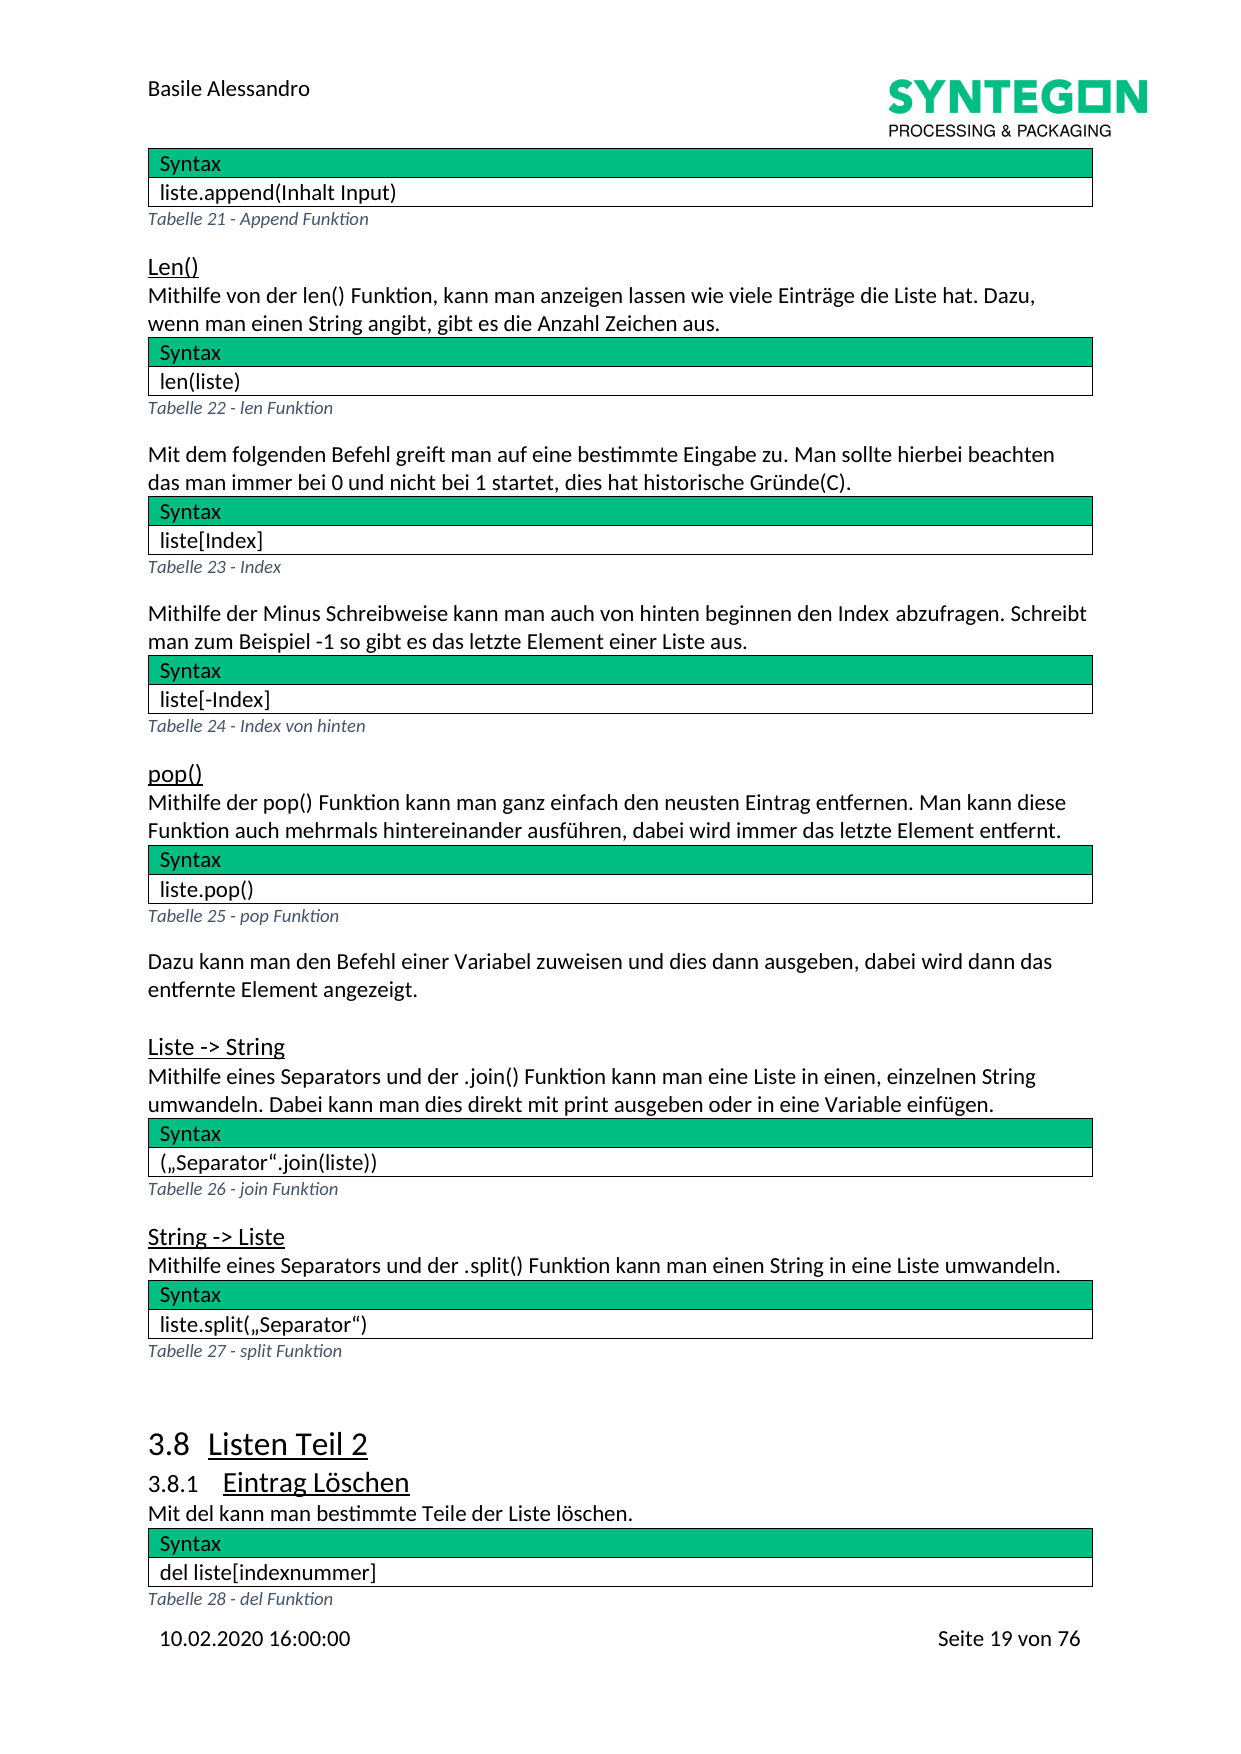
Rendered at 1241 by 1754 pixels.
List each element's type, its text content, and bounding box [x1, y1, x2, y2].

picture [889, 75, 1149, 139]
table_header Syntax [149, 1529, 1092, 1557]
text Tabelle 23 - Index [148, 555, 1092, 578]
table_header Syntax [149, 846, 1092, 874]
text Listen Teil 2 [148, 1423, 1092, 1464]
table_cell liste.split(„Separator“) [149, 1310, 1092, 1338]
text Tabelle 28 - del Funktion [148, 1587, 1092, 1610]
text Mit del kann man bestimmte Teile der Liste löschen. [148, 1499, 1092, 1528]
table_cell liste.pop() [149, 875, 1092, 903]
text Tabelle 22 - len Funktion [148, 396, 1092, 419]
text Len() [148, 251, 1092, 281]
text Tabelle 27 - split Funktion [148, 1339, 1092, 1362]
text Mithilfe eines Separators und der .join() Funktion kann man eine Liste in einen, einzelnen String umwandeln. Dabei kann man dies direkt mit print ausgeben oder in eine Variable einfügen. [148, 1062, 1092, 1118]
table_header Syntax [149, 1119, 1092, 1147]
text Tabelle 26 - join Funktion [148, 1177, 1092, 1200]
text Eintrag Löschen [148, 1464, 1092, 1499]
text Dazu kann man den Befehl einer Variabel zuweisen und dies dann ausgeben, dabei wird dann das entfernte Element angezeigt. [148, 947, 1092, 1003]
table_cell len(liste) [149, 367, 1092, 395]
text String -> Liste [148, 1221, 1092, 1252]
text Tabelle 24 - Index von hinten [148, 714, 1092, 737]
text Mithilfe der pop() Funktion kann man ganz einfach den neusten Eintrag entfernen. Man kann diese Funktion auch mehrmals hintereinander ausführen, dabei wird immer das letzte Element entfernt. [148, 788, 1092, 844]
text Liste -> String [148, 1032, 1092, 1062]
table_header Syntax [149, 149, 1092, 177]
table_cell liste[-Index] [149, 685, 1092, 713]
table_cell del liste[indexnummer] [149, 1558, 1092, 1586]
text pop() [148, 758, 1092, 788]
text Mithilfe der Minus Schreibweise kann man auch von hinten beginnen den Index abzufragen. Schreibt man zum Beispiel -1 so gibt es das letzte Element einer Liste aus. [148, 599, 1092, 655]
table_cell liste[Index] [149, 526, 1092, 554]
text Tabelle 25 - pop Funktion [148, 904, 1092, 927]
text Mit dem folgenden Befehl greift man auf eine bestimmte Eingabe zu. Man sollte hierbei beachten das man immer bei 0 und nicht bei 1 startet, dies hat historische Gründe(C). [148, 440, 1092, 496]
table_cell („Separator“.join(liste)) [149, 1148, 1092, 1176]
table_header Syntax [149, 497, 1092, 525]
table_header Syntax [149, 338, 1092, 366]
text Tabelle 21 - Append Funktion [148, 207, 1092, 230]
table_header Syntax [149, 1281, 1092, 1309]
table_header Syntax [149, 656, 1092, 684]
text Mithilfe von der len() Funktion, kann man anzeigen lassen wie viele Einträge die Liste hat. Dazu, wenn man einen String angibt, gibt es die Anzahl Zeichen aus. [148, 281, 1092, 337]
text Mithilfe eines Separators und der .split() Funktion kann man einen String in eine Liste umwandeln. [148, 1252, 1092, 1279]
table_cell liste.append(Inhalt Input) [149, 178, 1092, 206]
